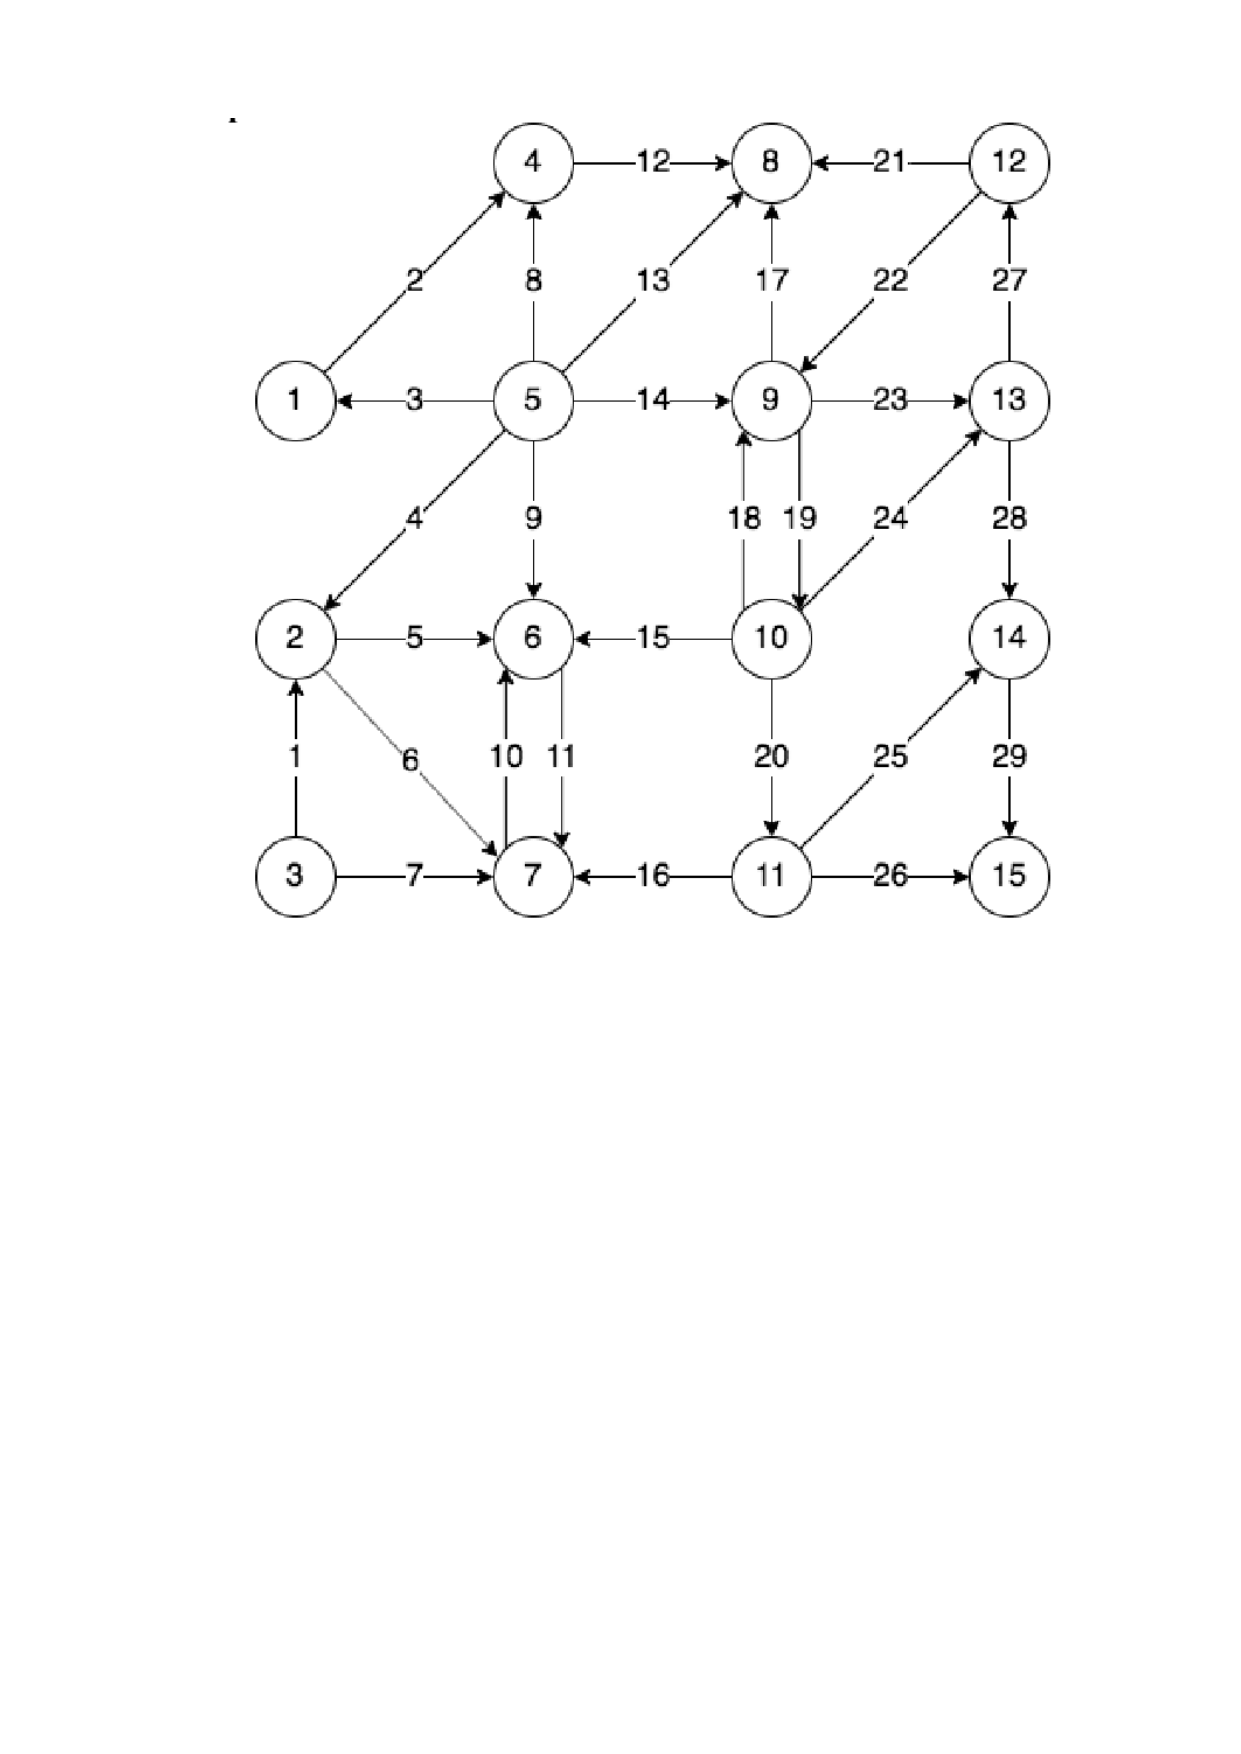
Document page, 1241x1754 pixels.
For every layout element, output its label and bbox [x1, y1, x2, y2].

picture [177, 118, 1152, 954]
